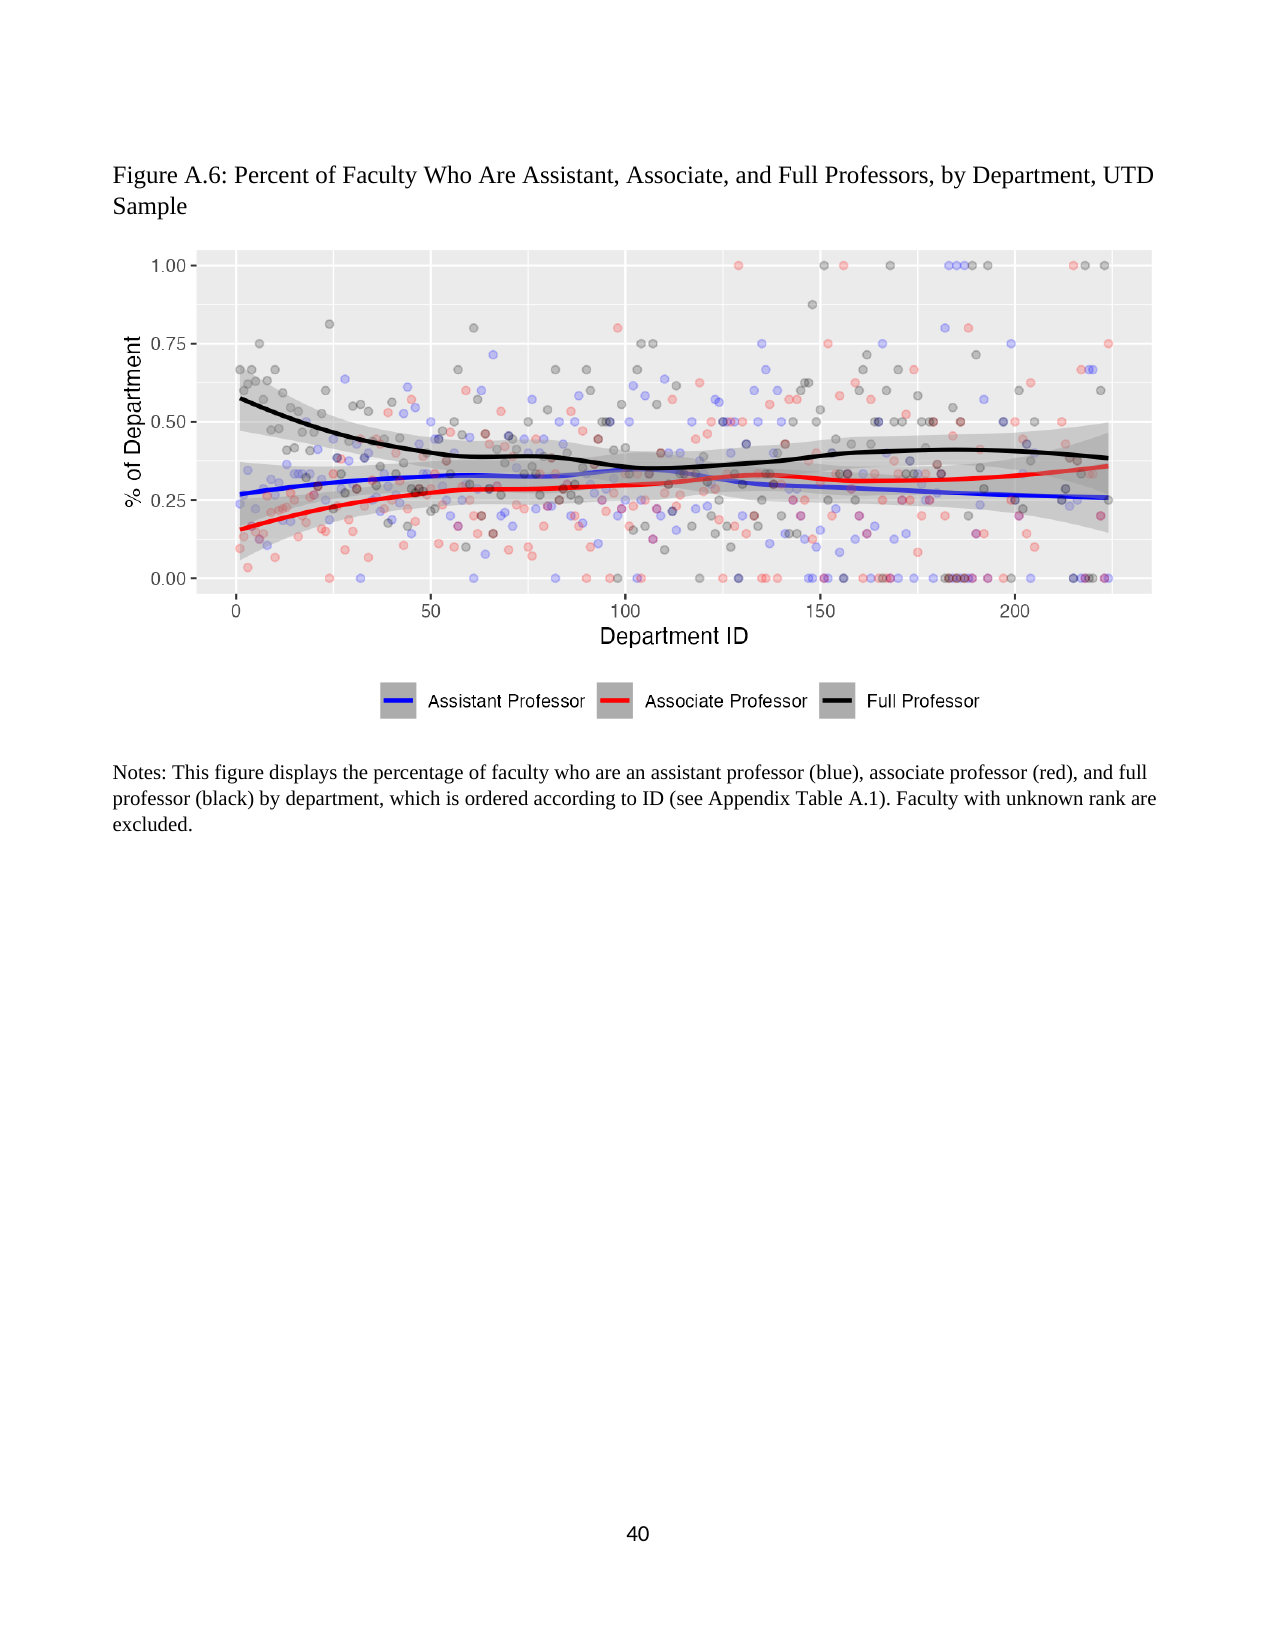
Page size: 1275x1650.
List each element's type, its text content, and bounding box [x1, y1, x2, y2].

picture [112, 238, 1163, 741]
text Notes: This figure displays the percentage of faculty who are an assistant professor (blue), associate professor (red), and full professor (black) by department, which is ordered according to ID (see Appendix Table A.1). Faculty with unknown rank are excluded. [112, 760, 1162, 836]
text Figure A.6: Percent of Faculty Who Are Assistant, Associate, and Full Professors, by Department, UTD Sample [112, 160, 1162, 220]
